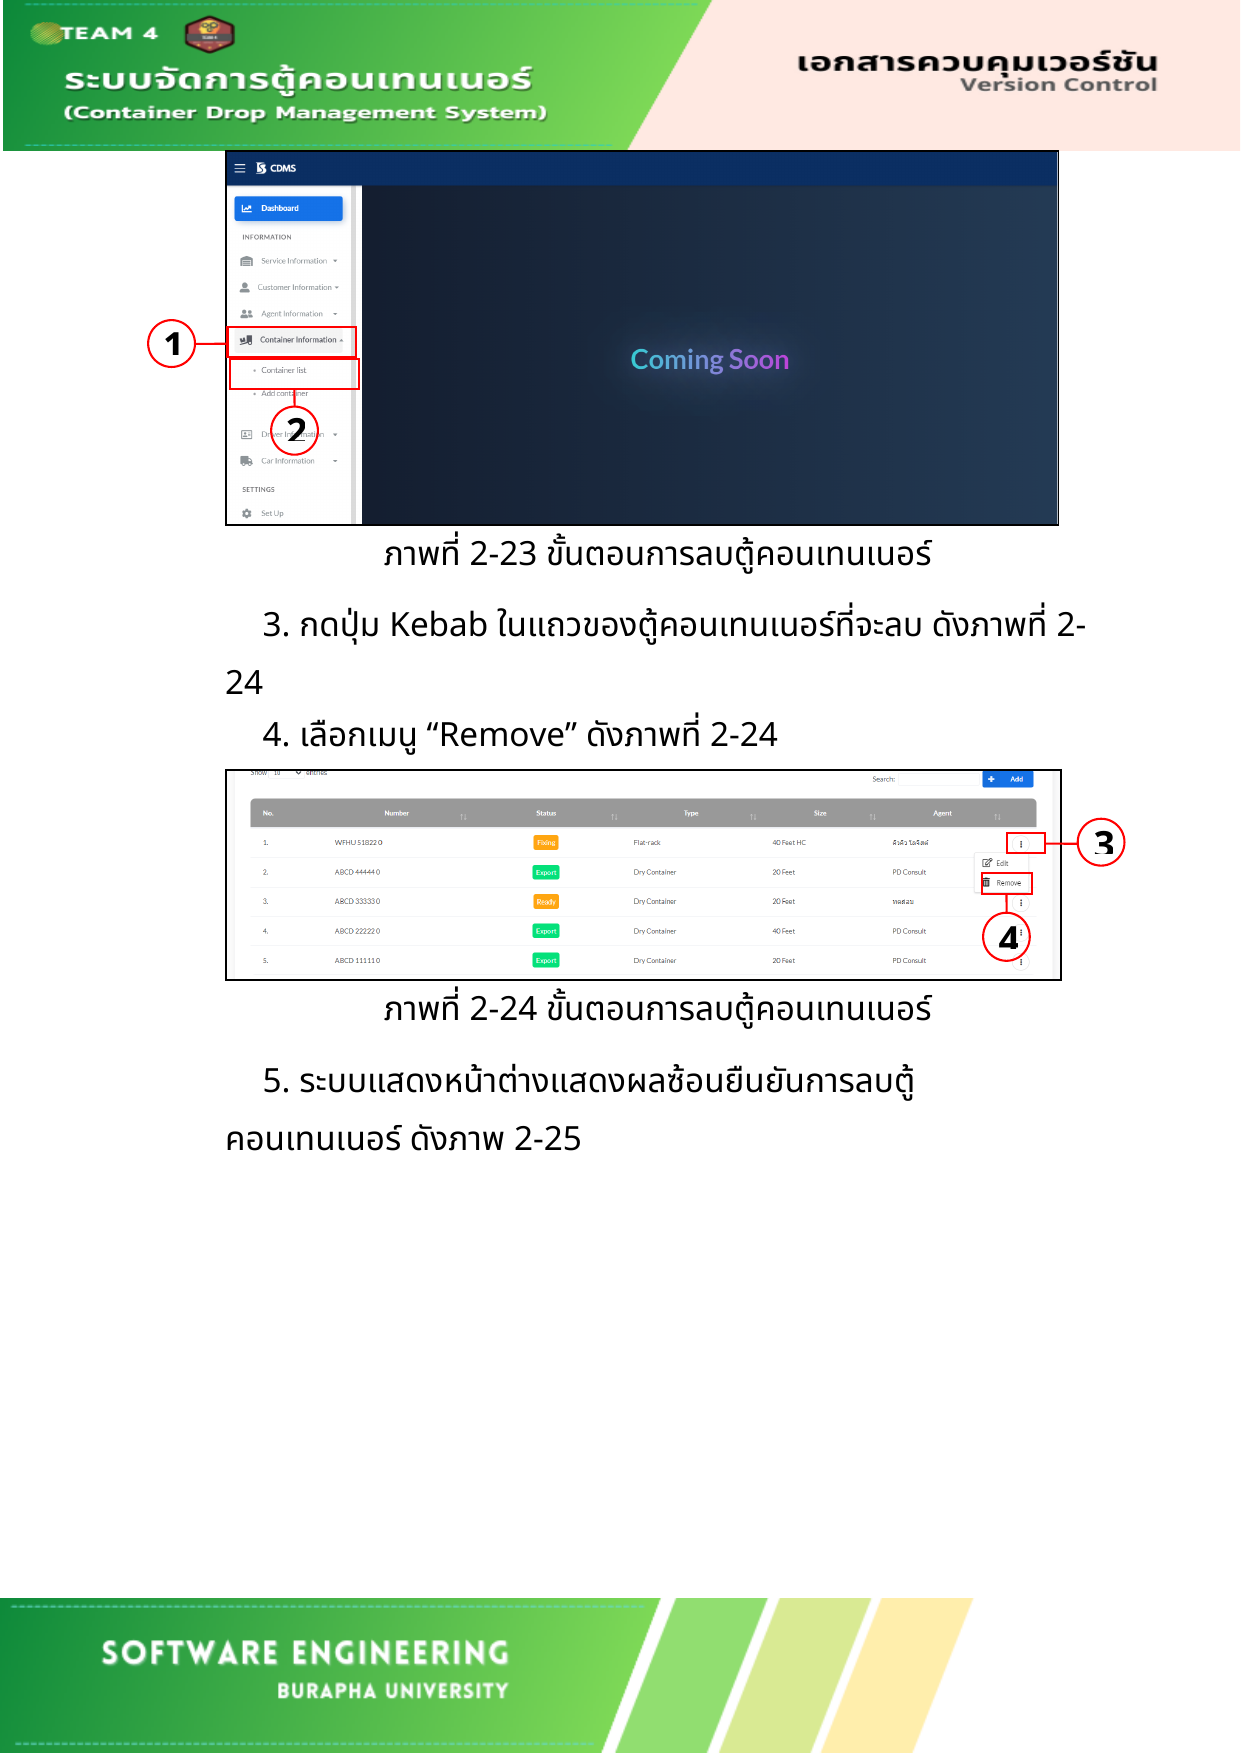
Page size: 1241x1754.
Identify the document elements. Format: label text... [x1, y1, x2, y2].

text 4. เลือกเมนู “Remove” ดังภาพที่ 2-24 [225, 711, 1090, 761]
text ภาพที่ 2-23 ขั้นตอนการลบตู้คอนเทนเนอร์ [225, 530, 1090, 580]
picture [3, 0, 1241, 151]
picture [231, 360, 358, 388]
text ภาพที่ 2-24 ขั้นตอนการลบตู้คอนเทนเนอร์ [225, 985, 1090, 1036]
picture [1008, 834, 1044, 852]
text 3. กดปุ่ม Kebab ในแถวของตู้คอนเทนเนอร์ที่จะลบ ดังภาพที่ 2-24 [225, 601, 1090, 704]
picture [227, 771, 1060, 979]
picture [0, 1598, 1238, 1753]
picture [227, 152, 1058, 524]
picture [229, 328, 355, 356]
text 5. ระบบแสดงหน้าต่างแสดงผลซ้อนยืนยันการลบตู้คอนเทนเนอร์ ดังภาพ 2-25 [225, 1056, 1090, 1165]
picture [273, 408, 316, 453]
